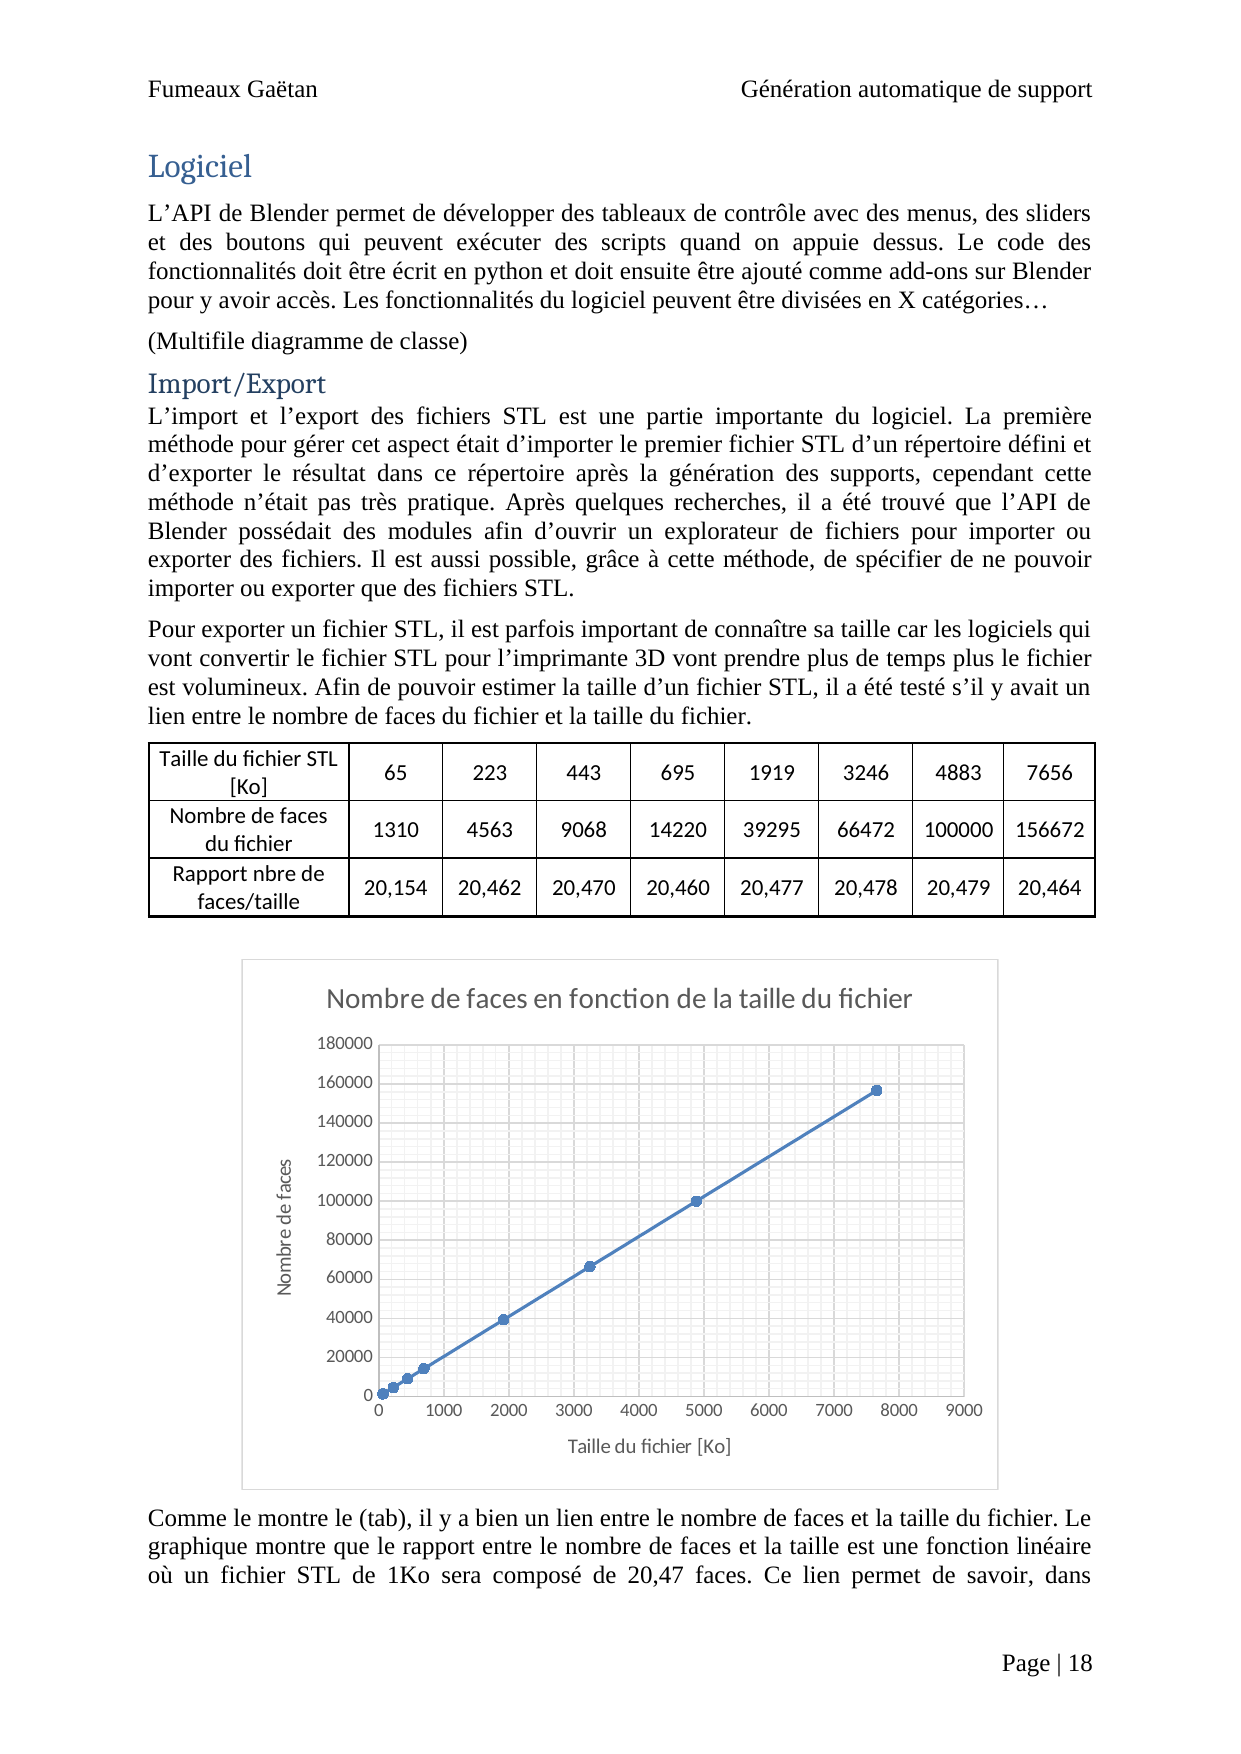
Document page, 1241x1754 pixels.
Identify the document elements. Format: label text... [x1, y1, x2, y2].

table_header 223 [443, 744, 536, 800]
table_cell 1310 [350, 801, 442, 857]
table_header 3246 [819, 744, 912, 800]
table_cell 14220 [631, 801, 724, 857]
table_header Taille du fichier STL [Ko] [150, 744, 348, 800]
table_header 1919 [725, 744, 818, 800]
table_cell 20,470 [537, 859, 630, 915]
text Pour exporter un fichier STL, il est parfois important de connaître sa taille car les logiciels qui vont convertir le fichier STL pour l’imprimante 3D vont prendre plus de temps plus le fichier est volumineux. Afin de pouvoir estimer la taille d’un fichier STL, il a été testé s’il y avait un lien entre le nombre de faces du fichier et la taille du fichier. [148, 614, 1093, 729]
table_cell 20,477 [725, 859, 818, 915]
table_cell 20,479 [913, 859, 1003, 915]
table_cell 20,478 [819, 859, 912, 915]
text L’import et l’export des fichiers STL est une partie importante du logiciel. La première méthode pour gérer cet aspect était d’importer le premier fichier STL d’un répertoire défini et d’exporter le résultat dans ce répertoire après la génération des supports, cependant cette méthode n’était pas très pratique. Après quelques recherches, il a été trouvé que l’API de Blender possédait des modules afin d’ouvrir un explorateur de fichiers pour importer ou exporter des fichiers. Il est aussi possible, grâce à cette méthode, de spécifier de ne pouvoir importer ou exporter que des fichiers STL. [148, 401, 1093, 602]
text (Multifile diagramme de classe) [148, 326, 1093, 355]
table_cell 39295 [725, 801, 818, 857]
table_header 695 [631, 744, 724, 800]
table_cell 4563 [443, 801, 536, 857]
table_cell Nombre de faces du fichier [150, 801, 348, 857]
table_cell 20,462 [443, 859, 536, 915]
text L’API de Blender permet de développer des tableaux de contrôle avec des menus, des sliders et des boutons qui peuvent exécuter des scripts quand on appuie dessus. Le code des fonctionnalités doit être écrit en python et doit ensuite être ajouté comme add-ons sur Blender pour y avoir accès. Les fonctionnalités du logiciel peuvent être divisées en X catégories… [148, 198, 1093, 313]
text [148, 1503, 1093, 1589]
subtitle Logiciel [148, 148, 1093, 186]
table_cell 20,464 [1004, 859, 1094, 915]
table_cell Rapport nbre de faces/taille [150, 859, 348, 915]
table_header 443 [537, 744, 630, 800]
table_header 65 [350, 744, 442, 800]
subtitle Import/Export [148, 367, 1093, 401]
table_header 7656 [1004, 744, 1094, 800]
table_header 4883 [913, 744, 1003, 800]
table_cell 100000 [913, 801, 1003, 857]
table_cell 156672 [1004, 801, 1094, 857]
table_cell 20,460 [631, 859, 724, 915]
table_cell 66472 [819, 801, 912, 857]
table_cell 9068 [537, 801, 630, 857]
table_cell 20,154 [350, 859, 442, 915]
